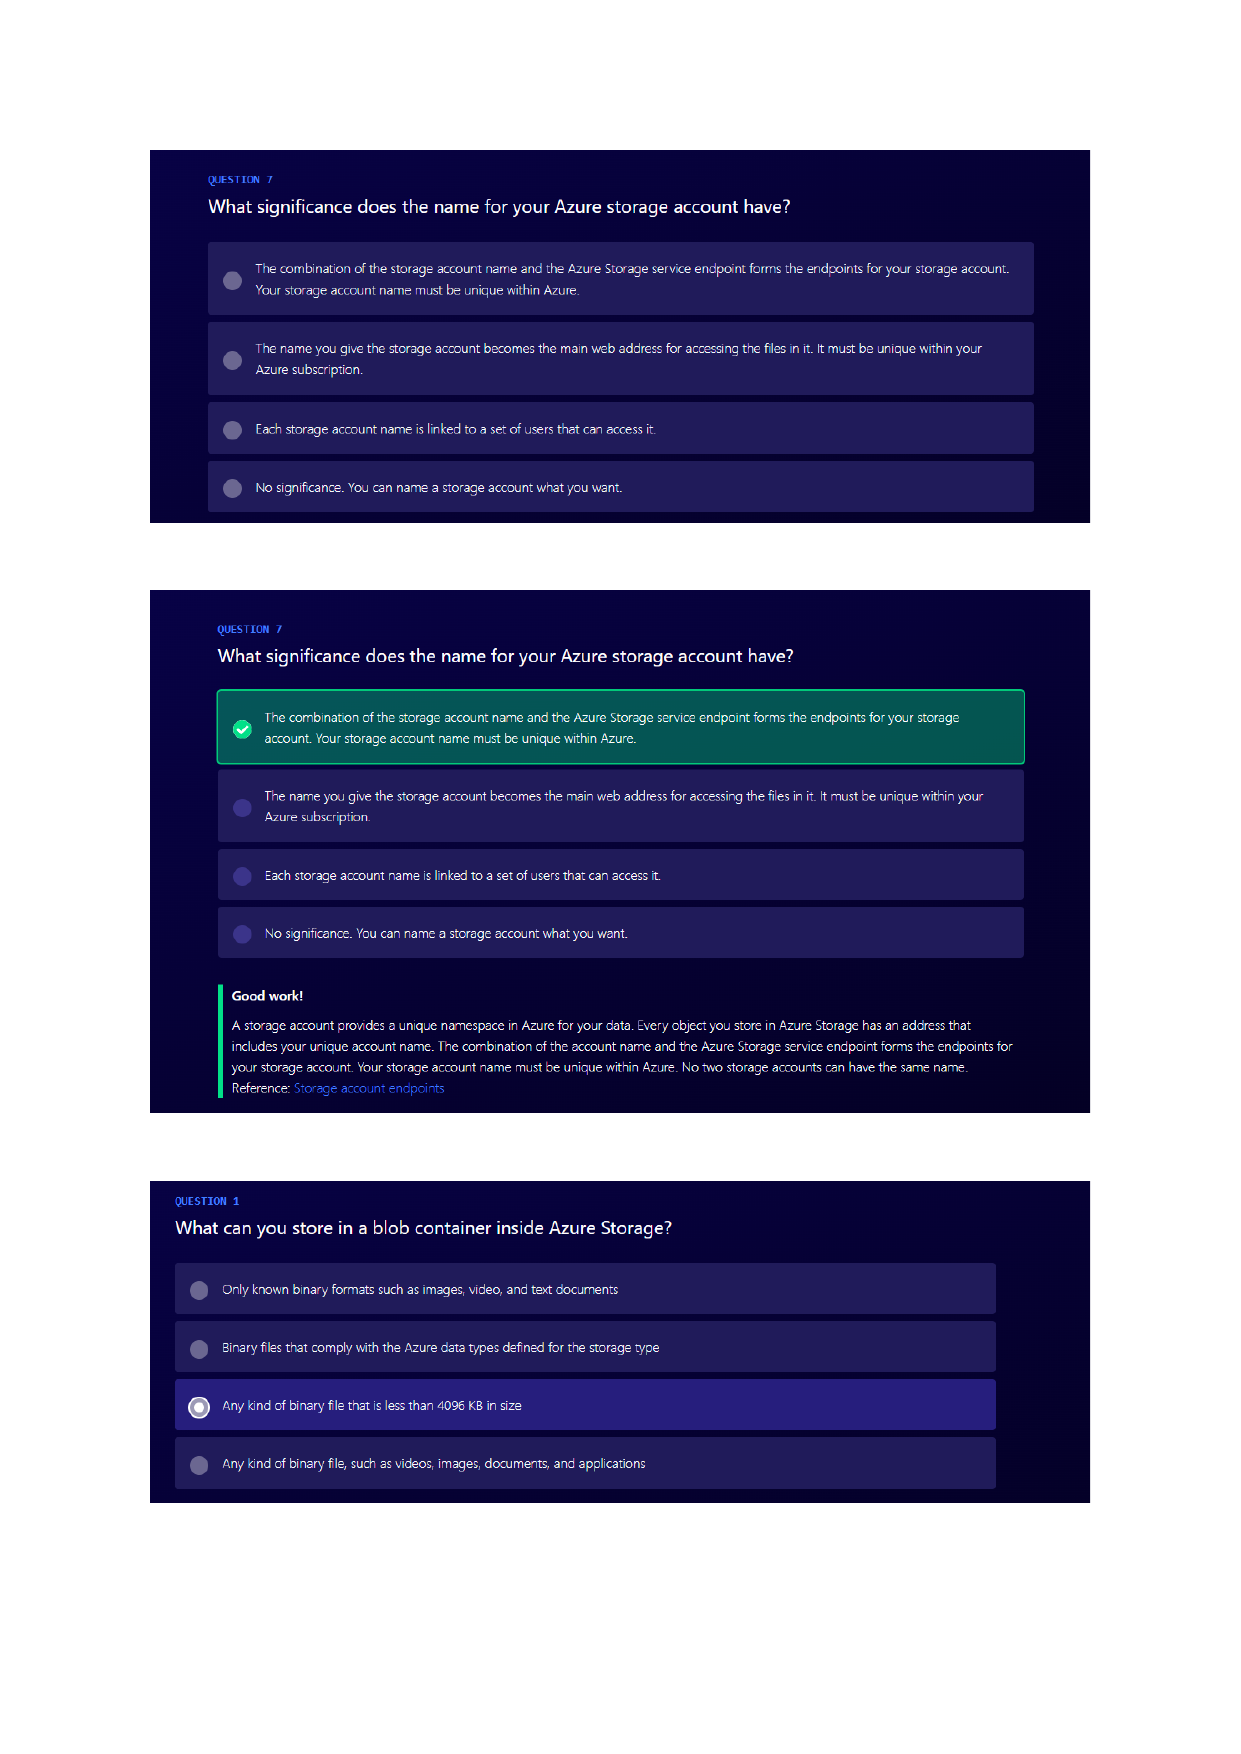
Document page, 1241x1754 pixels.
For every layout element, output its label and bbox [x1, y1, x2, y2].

picture [150, 150, 1091, 523]
picture [150, 1181, 1091, 1503]
picture [150, 590, 1091, 1113]
